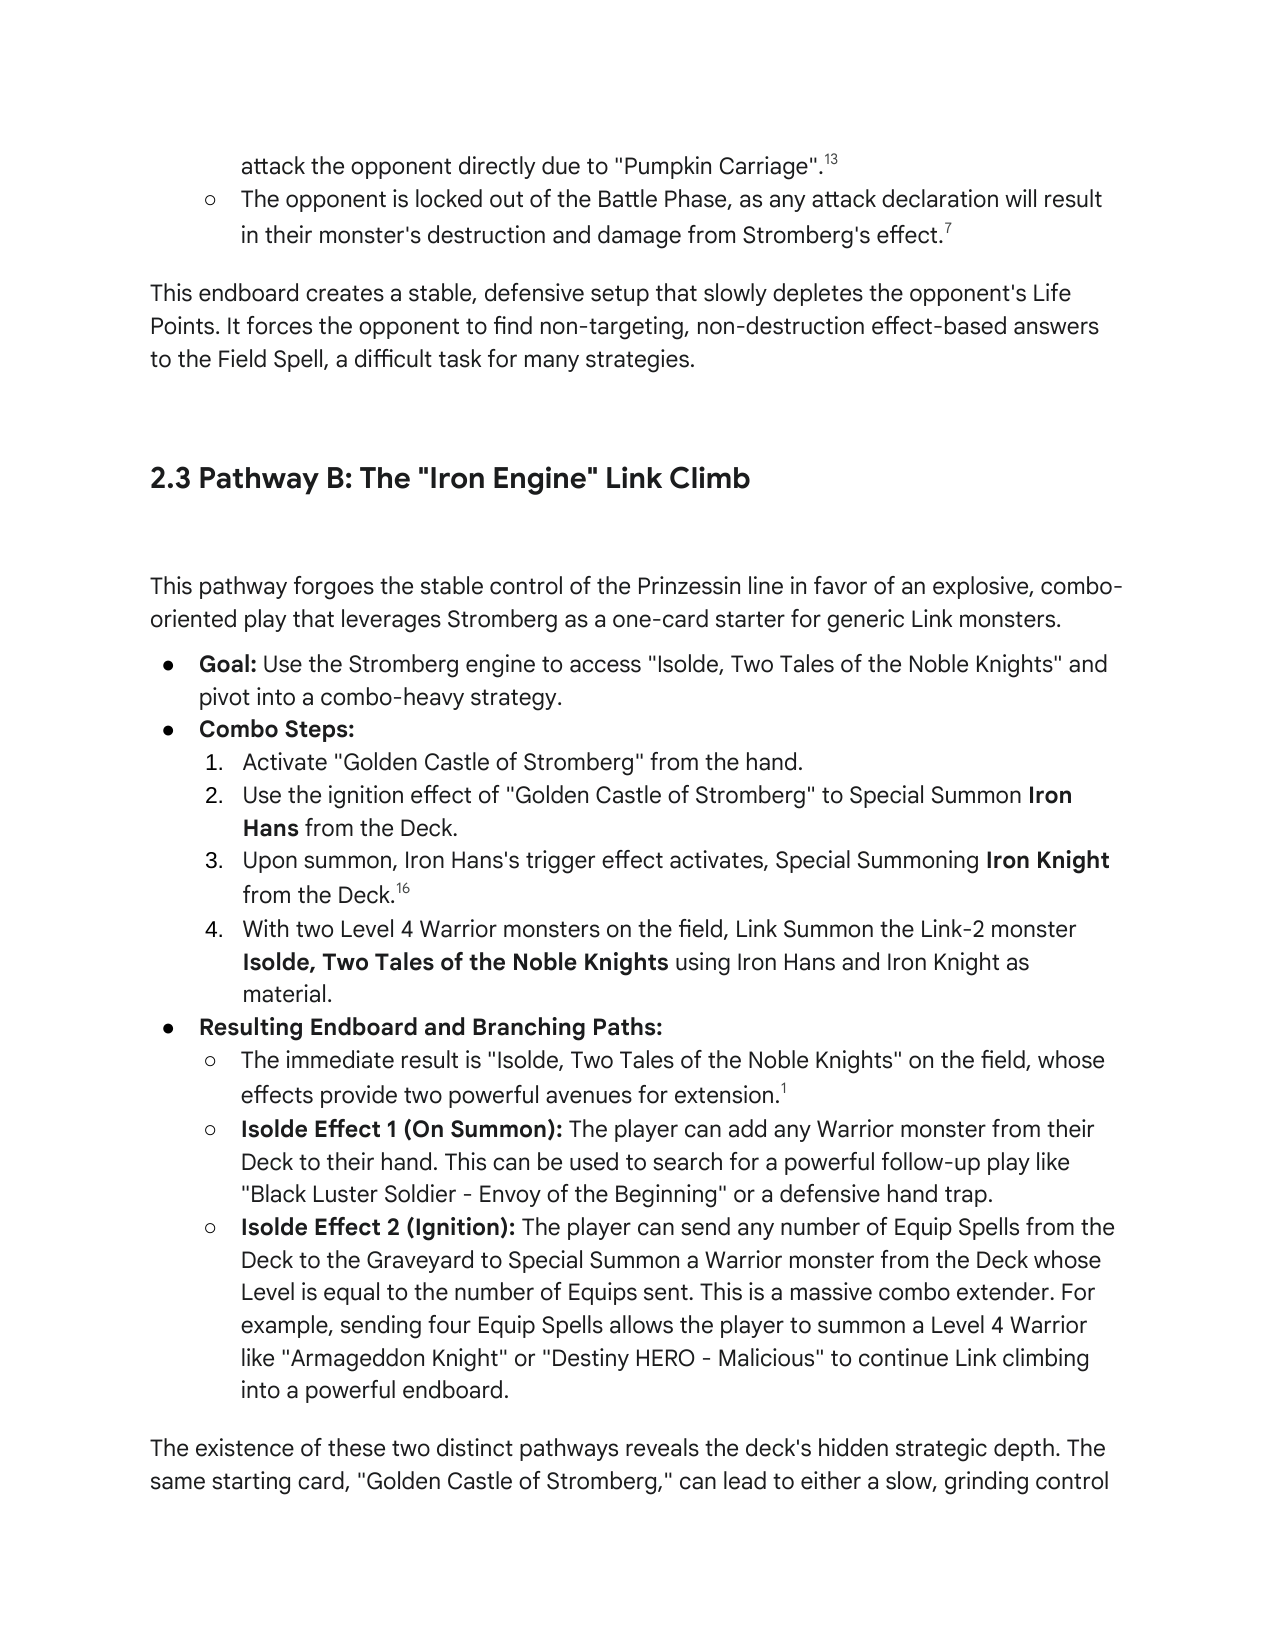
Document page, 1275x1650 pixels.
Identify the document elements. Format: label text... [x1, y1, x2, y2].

list Isolde Effect 1 (On Summon): The player can add any Warrior monster from their Deck to their hand. This can be used to search for a powerful follow-up play like "Black Luster Soldier - Envoy of the Beginning" or a defensive hand trap. [203, 1115, 1125, 1209]
list Goal: Use the Stromberg engine to access "Isolde, Two Tales of the Noble Knights" and pivot into a combo-heavy strategy. [161, 650, 1125, 712]
list Combo Steps: [161, 716, 1125, 744]
list The immediate result is "Isolde, Two Tales of the Noble Knights" on the field, whose effects provide two powerful avenues for extension.1 [203, 1046, 1125, 1111]
subtitle 2.3 Pathway B: The "Iron Engine" Link Climb [150, 460, 1125, 497]
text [150, 1434, 1125, 1496]
list With two Level 4 Warrior monsters on the field, Link Summon the Link-2 monster Isolde, Two Tales of the Noble Knights using Iron Hans and Iron Knight as material. [205, 915, 1125, 1009]
text This endboard creates a stable, defensive setup that slowly depletes the opponent's Life Points. It forces the opponent to find non-targeting, non-destruction effect-based answers to the Field Spell, a difficult task for many strategies. [150, 279, 1125, 374]
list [203, 150, 1125, 181]
list Upon summon, Iron Hans's trigger effect activates, Special Summoning Iron Knight from the Deck.16 [205, 846, 1125, 911]
list Isolde Effect 2 (Ignition): The player can send any number of Equip Spells from the Deck to the Graveyard to Special Summon a Warrior monster from the Deck whose Level is equal to the number of Equips sent. This is a massive combo extender. For example, sending four Equip Spells allows the player to summon a Level 4 Warrior like "Armageddon Knight" or "Destiny HERO - Malicious" to continue Link climbing into a powerful endboard. [203, 1213, 1125, 1405]
list Activate "Golden Castle of Stromberg" from the hand. [205, 748, 1125, 777]
list Use the ignition effect of "Golden Castle of Stromberg" to Special Summon Iron Hans from the Deck. [205, 781, 1125, 842]
text This pathway forgoes the stable control of the Prinzessin line in favor of an explosive, combo-oriented play that leverages Stromberg as a one-card starter for generic Link monsters. [150, 572, 1125, 634]
list Resulting Endboard and Branching Paths: [161, 1013, 1125, 1042]
list The opponent is locked out of the Battle Phase, as any attack declaration will result in their monster's destruction and damage from Stromberg's effect.7 [203, 186, 1125, 250]
